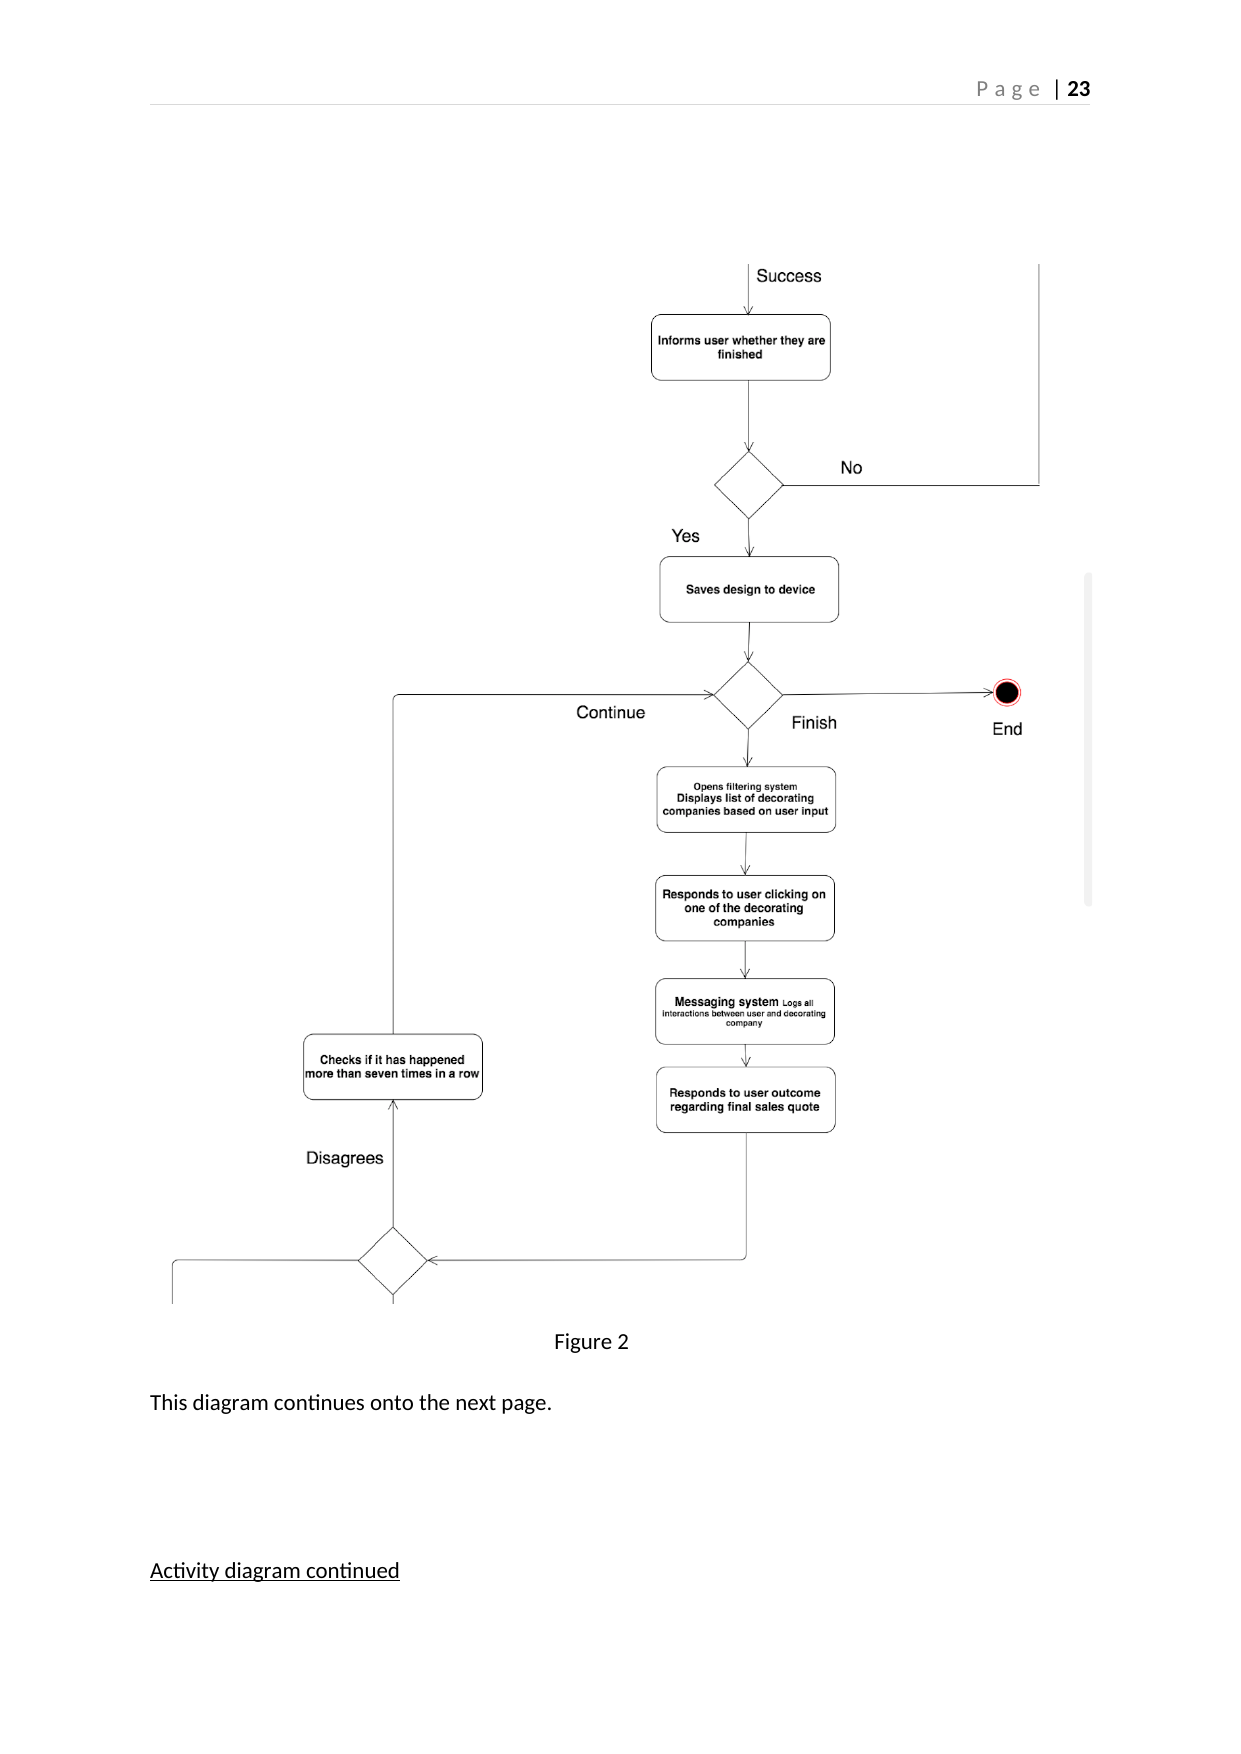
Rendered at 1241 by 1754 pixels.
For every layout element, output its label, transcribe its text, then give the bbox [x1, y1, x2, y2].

picture [151, 264, 1093, 1304]
text Activity diagram continued [150, 1556, 1090, 1584]
text This diagram continues onto the next page. [150, 1388, 1090, 1416]
